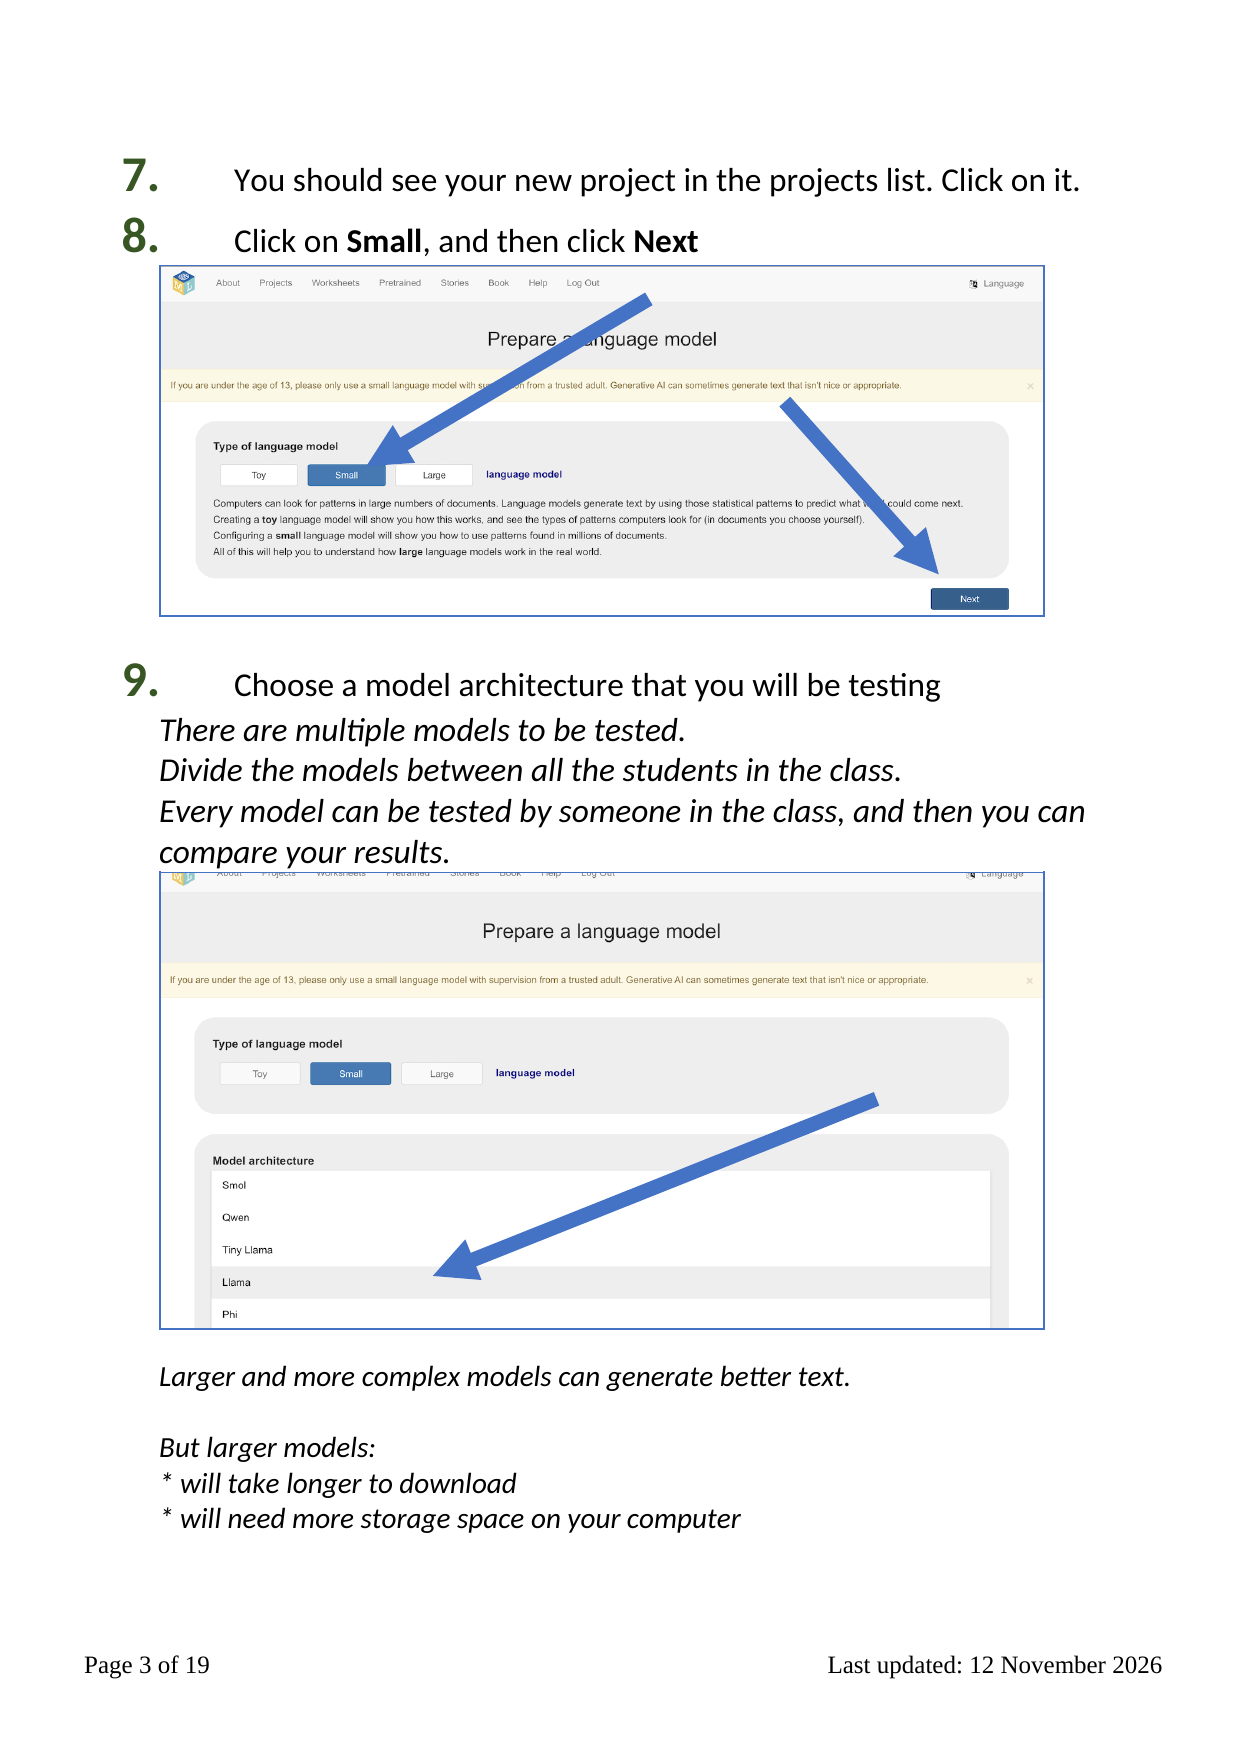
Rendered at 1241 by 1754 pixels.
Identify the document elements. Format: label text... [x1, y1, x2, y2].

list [121, 647, 1164, 1572]
picture [161, 266, 1043, 615]
picture [161, 873, 1043, 1328]
list You should see your new project in the projects list. Click on it. [121, 143, 1164, 204]
